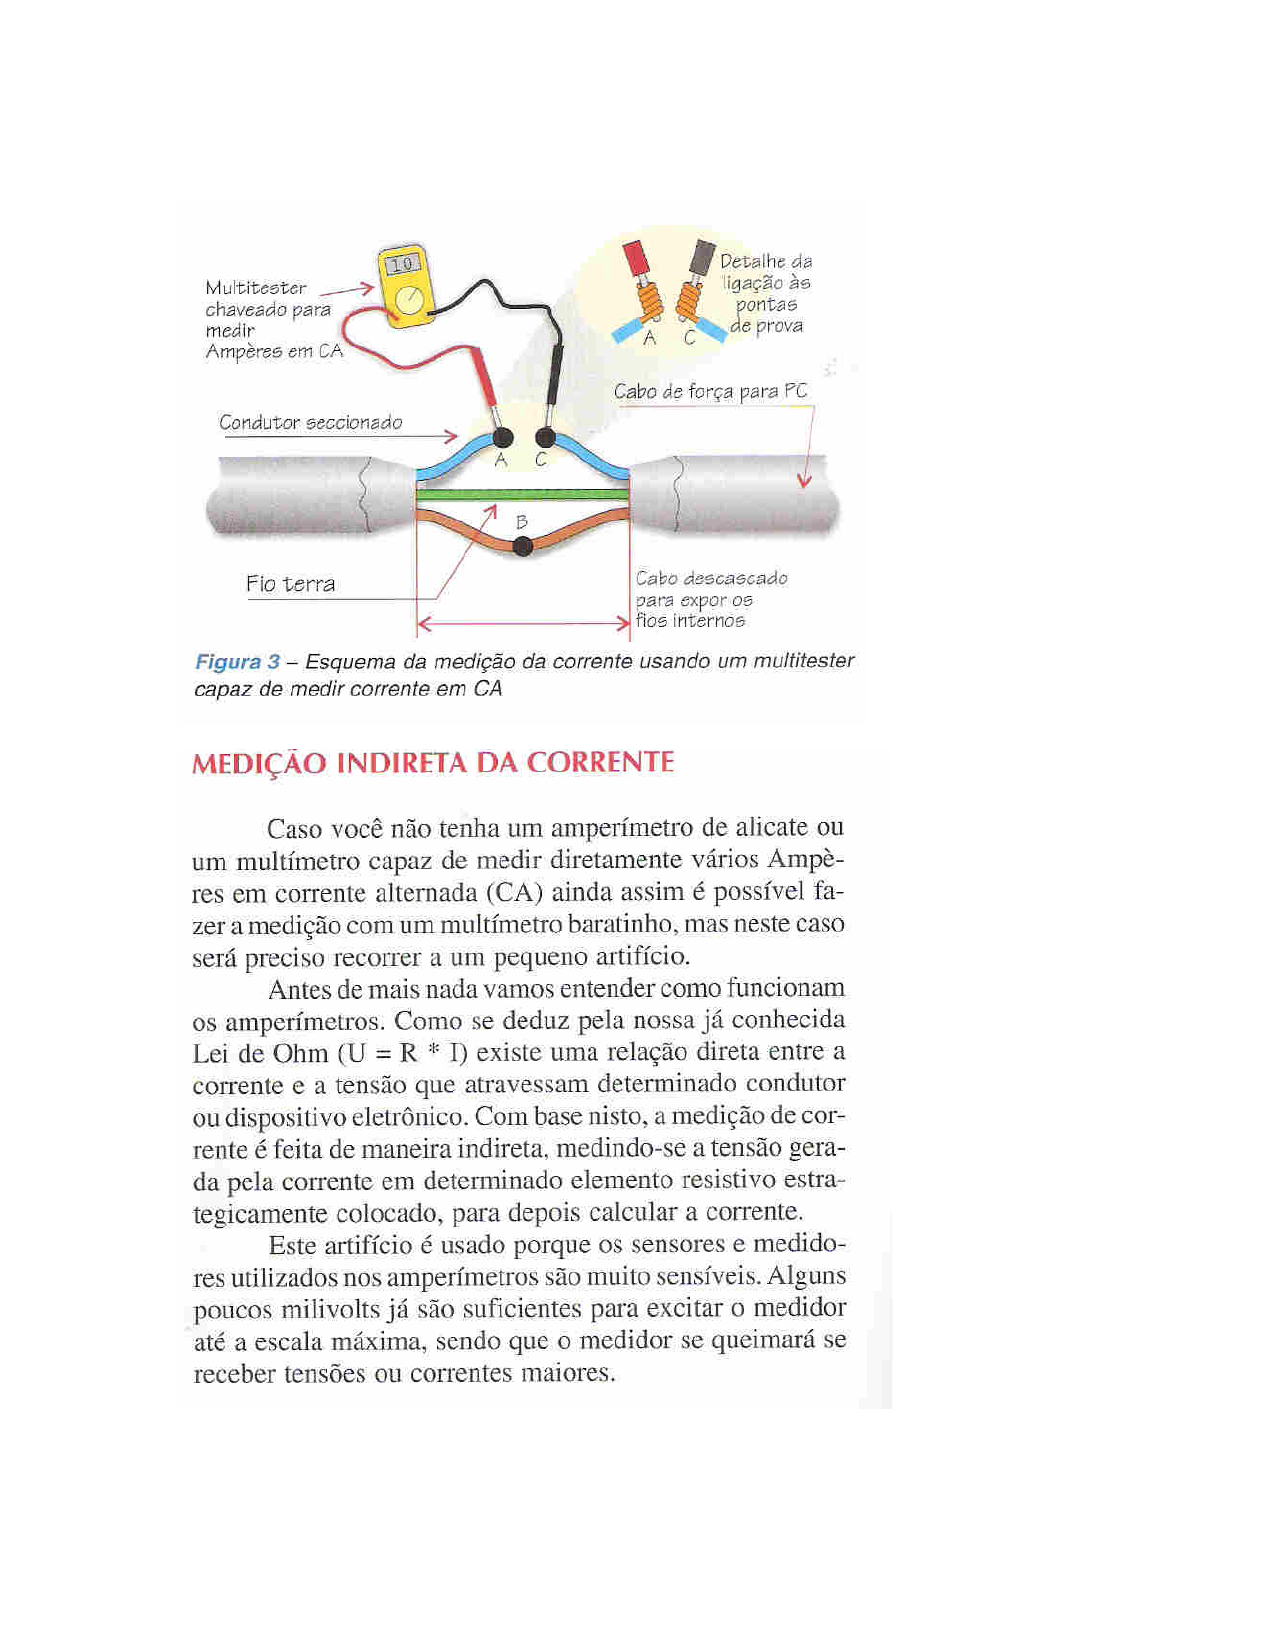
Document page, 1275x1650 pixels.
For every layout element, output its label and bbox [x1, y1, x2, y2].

picture [177, 200, 868, 725]
picture [177, 749, 893, 1409]
